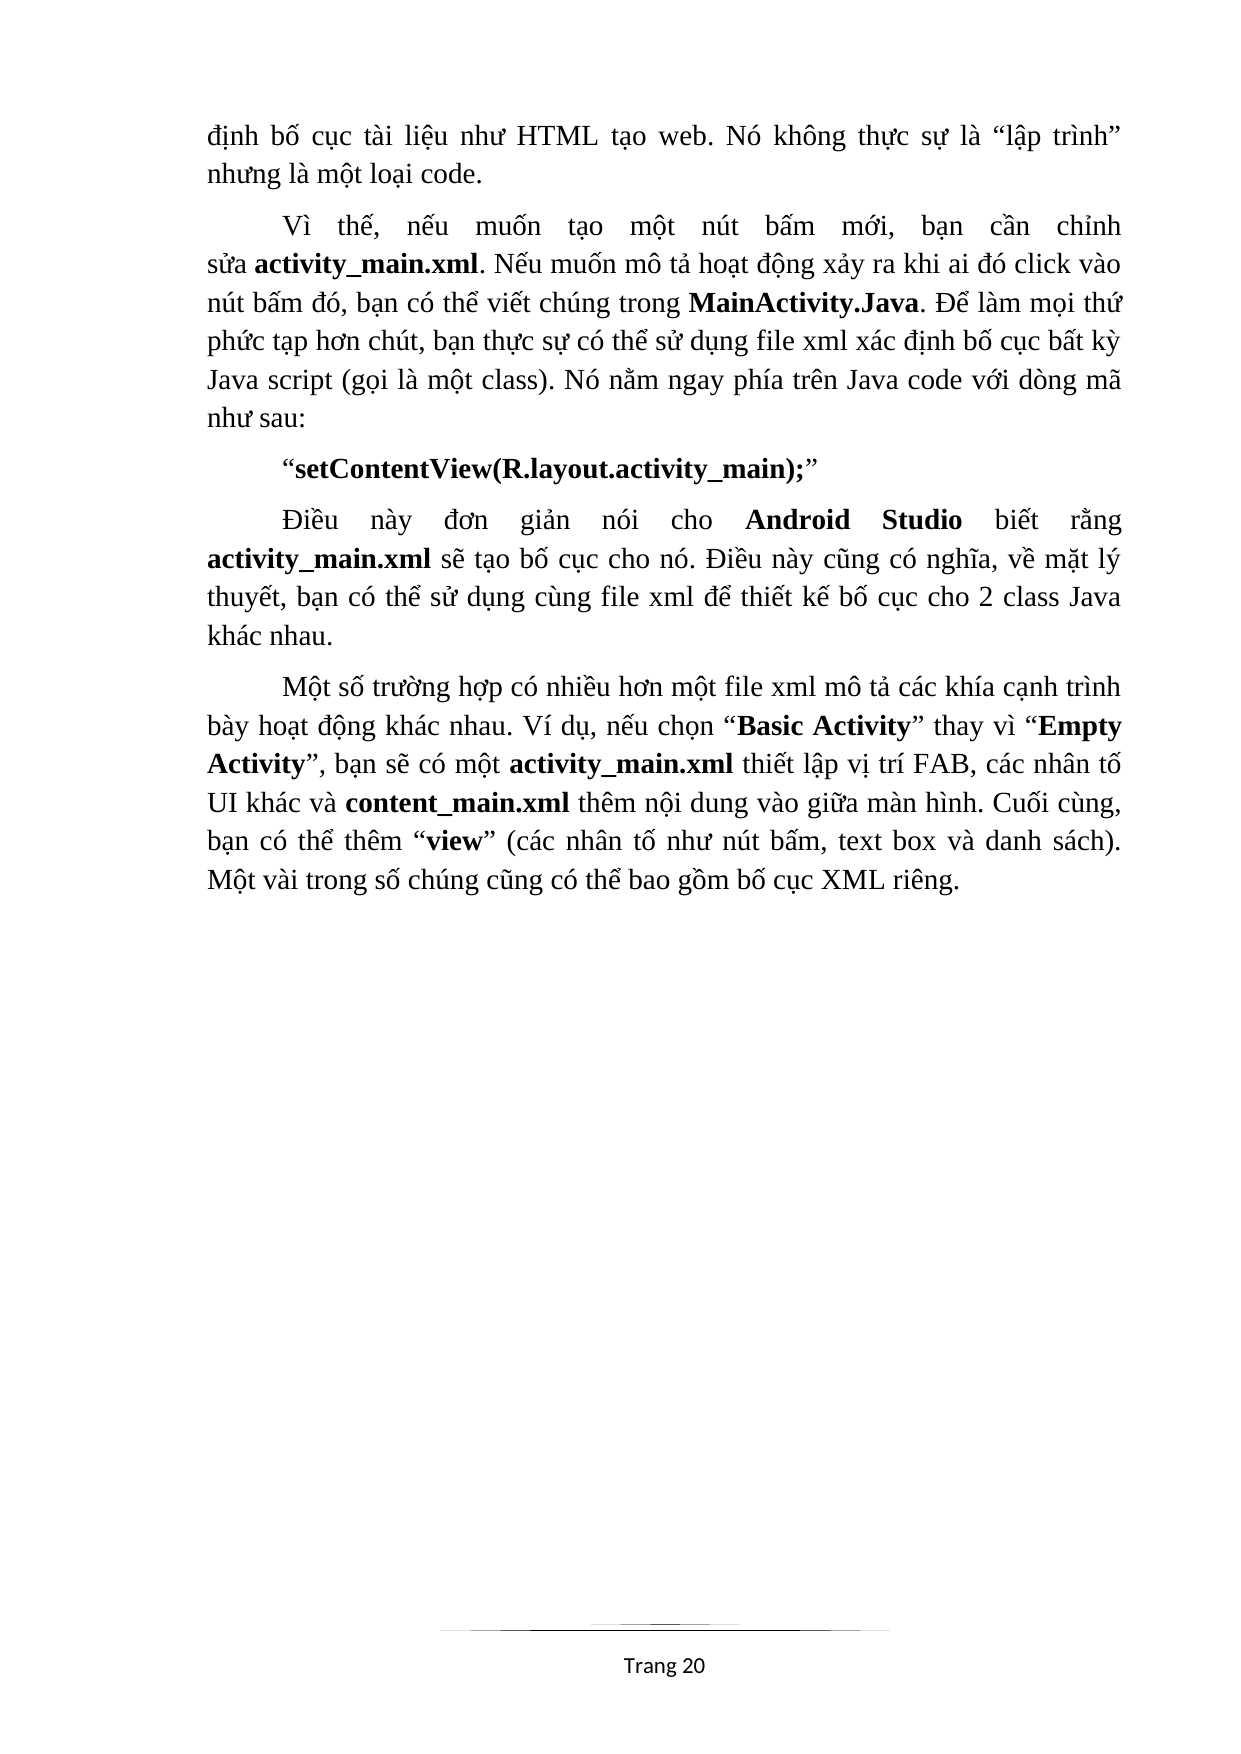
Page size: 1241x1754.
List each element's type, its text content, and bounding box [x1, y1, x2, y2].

text Một số trường hợp có nhiều hơn một file xml mô tả các khía cạnh trình bày hoạt động khác nhau. Ví dụ, nếu chọn “Basic Activity” thay vì “Empty Activity”, bạn sẽ có một activity_main.xml thiết lập vị trí FAB, các nhân tố UI khác và content_main.xml thêm nội dung vào giữa màn hình. Cuối cùng, bạn có thể thêm “view” (các nhân tố như nút bấm, text box và danh sách). Một vài trong số chúng cũng có thể bao gồm bố cục XML riêng. [207, 669, 1122, 895]
text Điều này đơn giản nói cho Android Studio biết rằng activity_main.xml sẽ tạo bố cục cho nó. Điều này cũng có nghĩa, về mặt lý thuyết, bạn có thể sử dụng cùng file xml để thiết kế bố cục cho 2 class Java khác nhau. [207, 502, 1122, 652]
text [207, 118, 1122, 190]
text “setContentView(R.layout.activity_main);” [207, 451, 1122, 485]
text Vì thế, nếu muốn tạo một nút bấm mới, bạn cần chỉnh sửa activity_main.xml. Nếu muốn mô tả hoạt động xảy ra khi ai đó click vào nút bấm đó, bạn có thể viết chúng trong MainActivity.Java. Để làm mọi thứ phức tạp hơn chút, bạn thực sự có thể sử dụng file xml xác định bố cục bất kỳ Java script (gọi là một class). Nó nằm ngay phía trên Java code với dòng mã như sau: [207, 208, 1122, 434]
